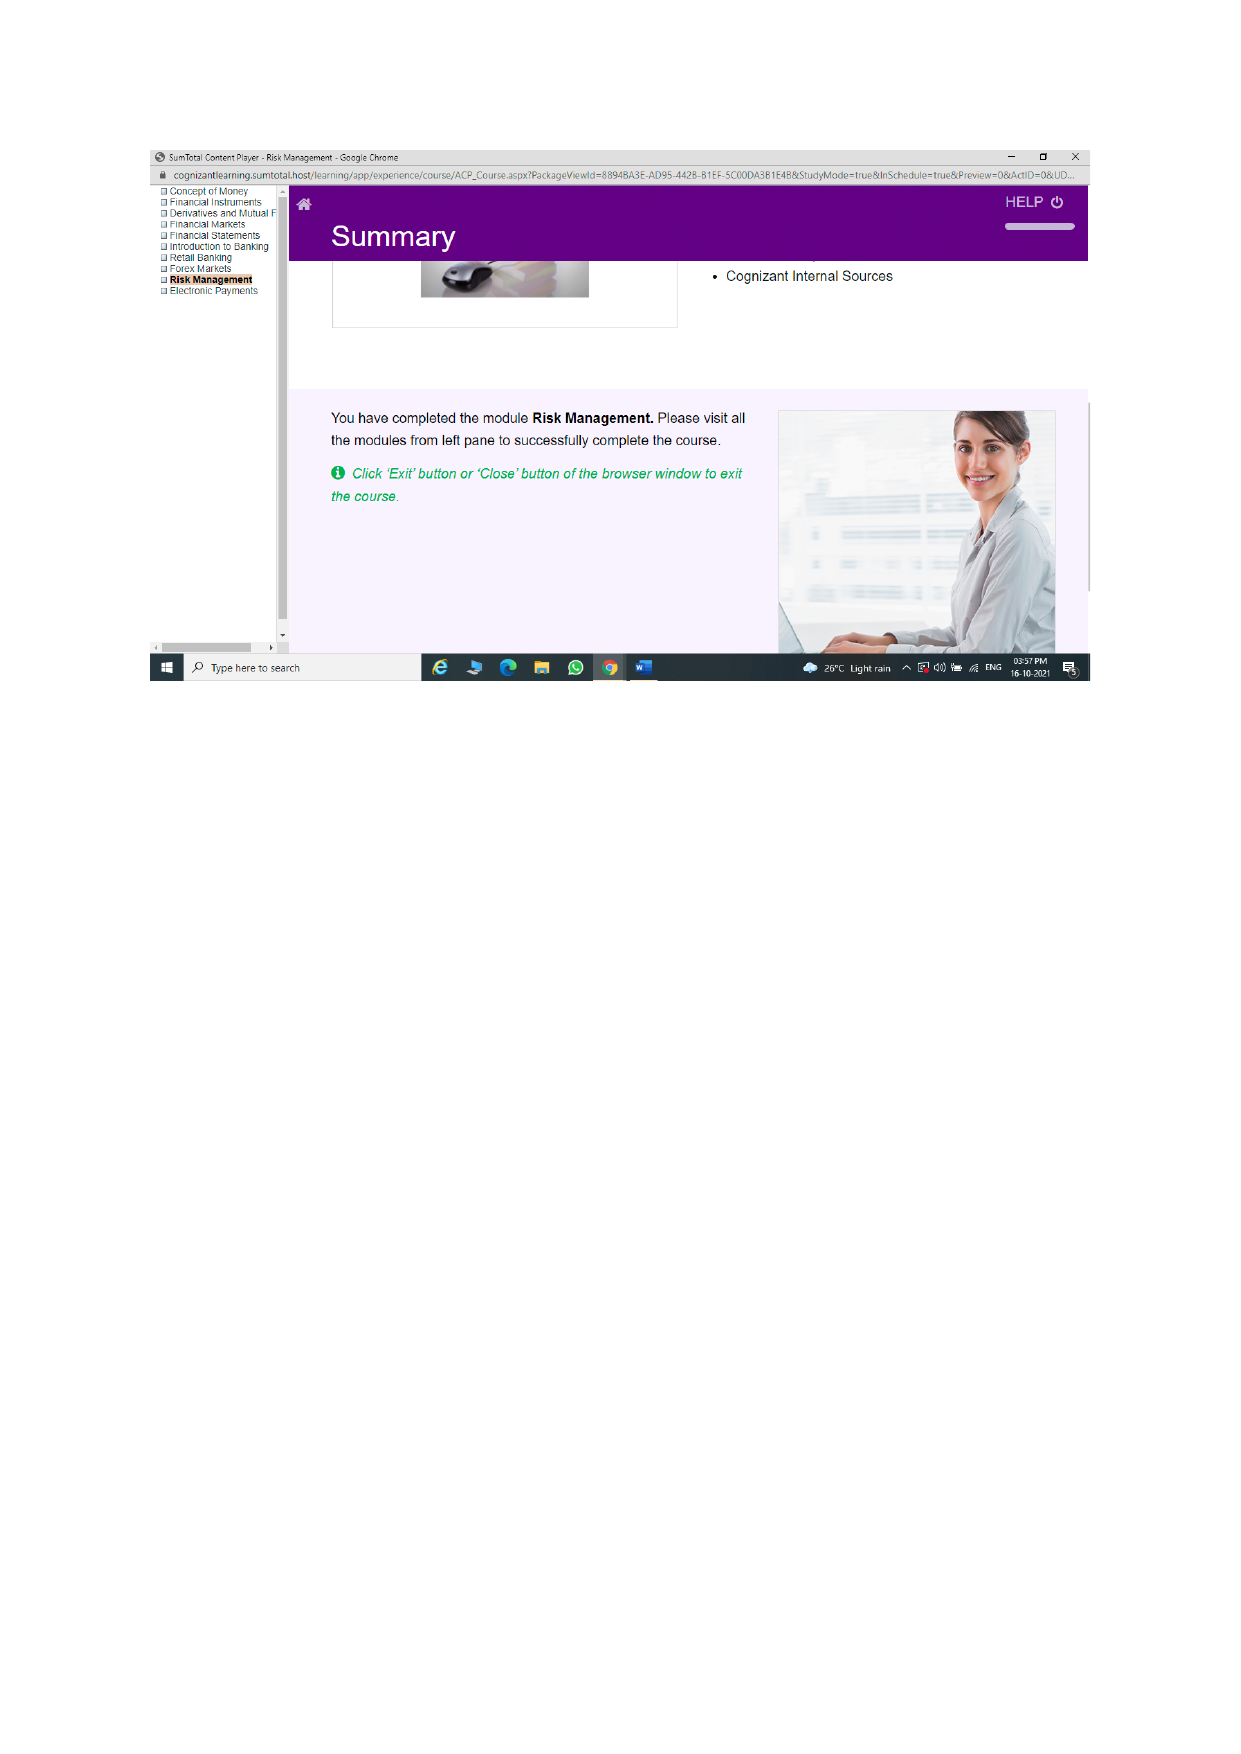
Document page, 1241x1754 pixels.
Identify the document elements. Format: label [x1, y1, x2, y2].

picture [150, 150, 1091, 681]
